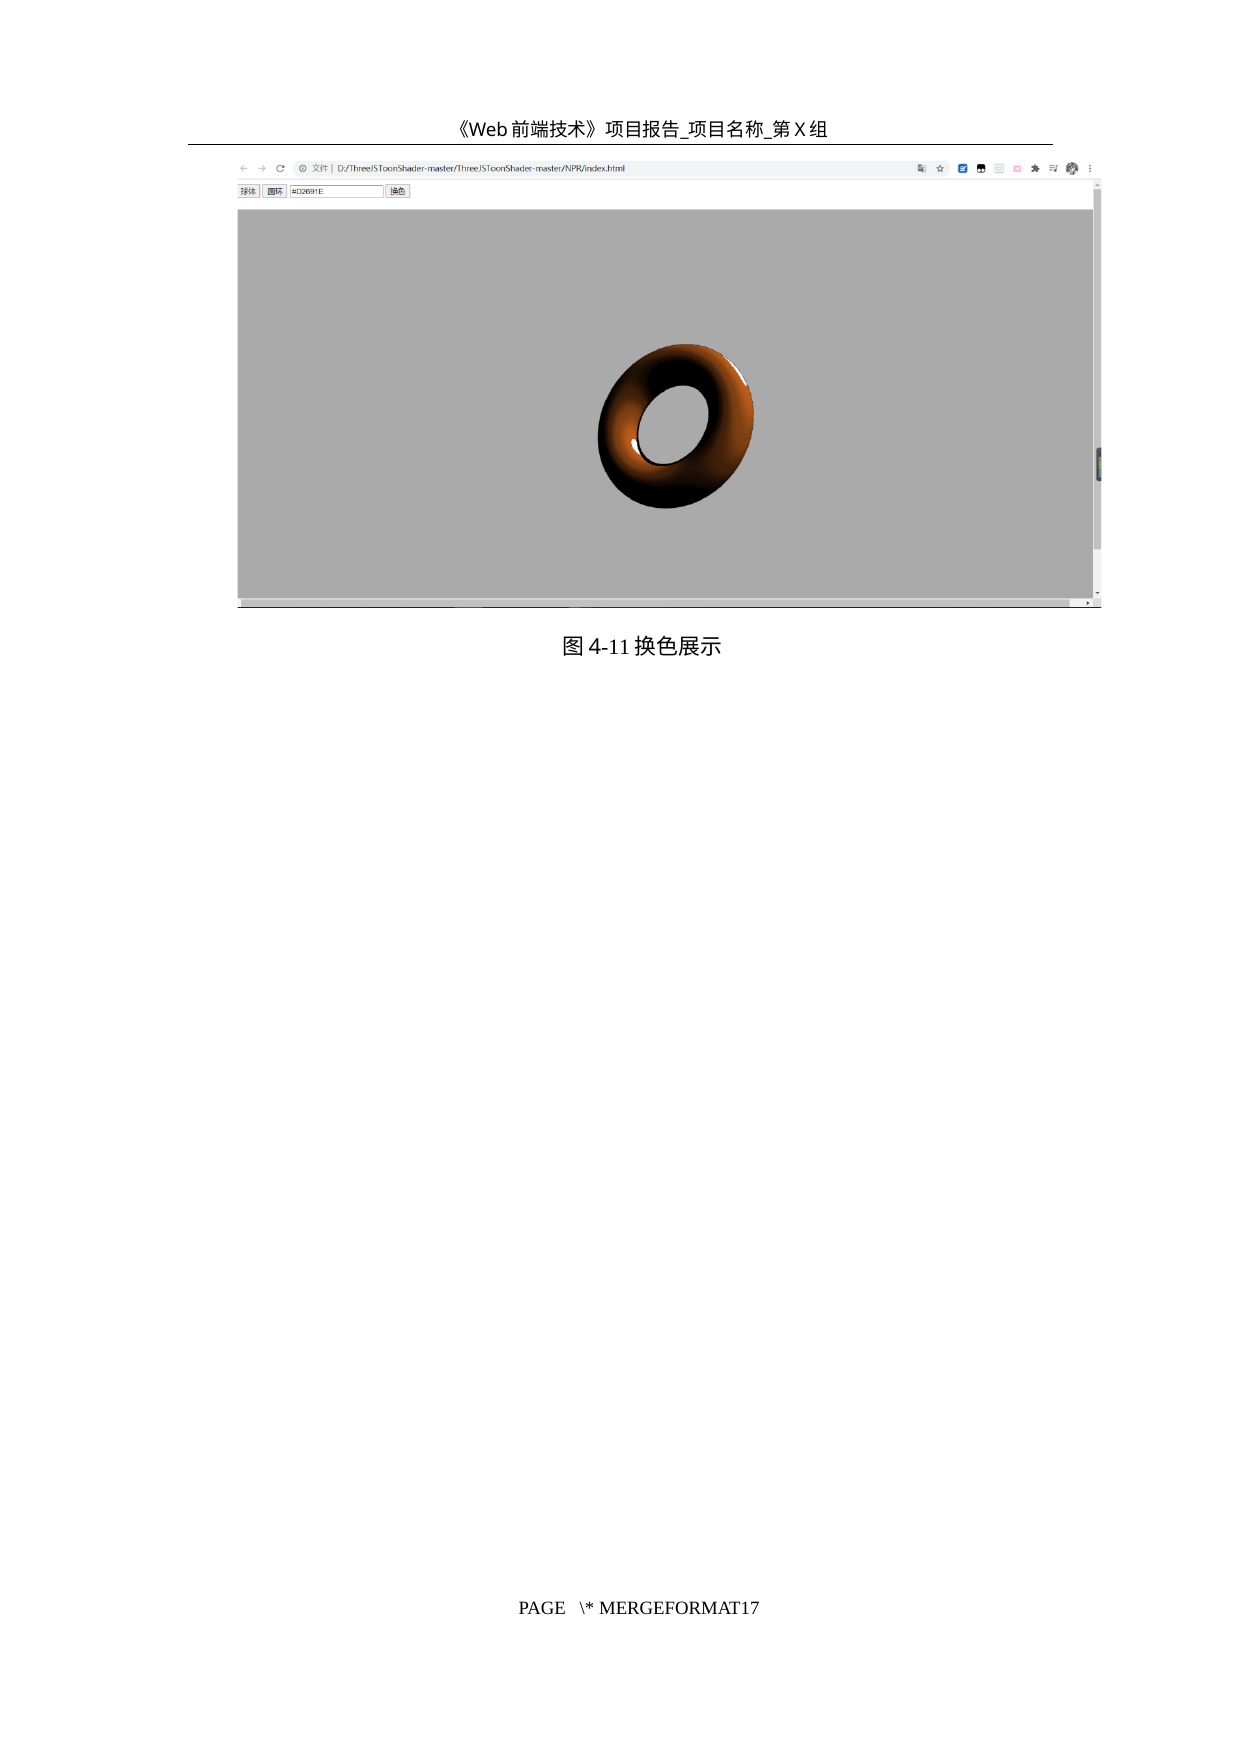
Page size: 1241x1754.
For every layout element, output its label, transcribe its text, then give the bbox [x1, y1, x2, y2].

text 图4-11换色展示 [187, 629, 1053, 661]
picture [237, 161, 1102, 608]
